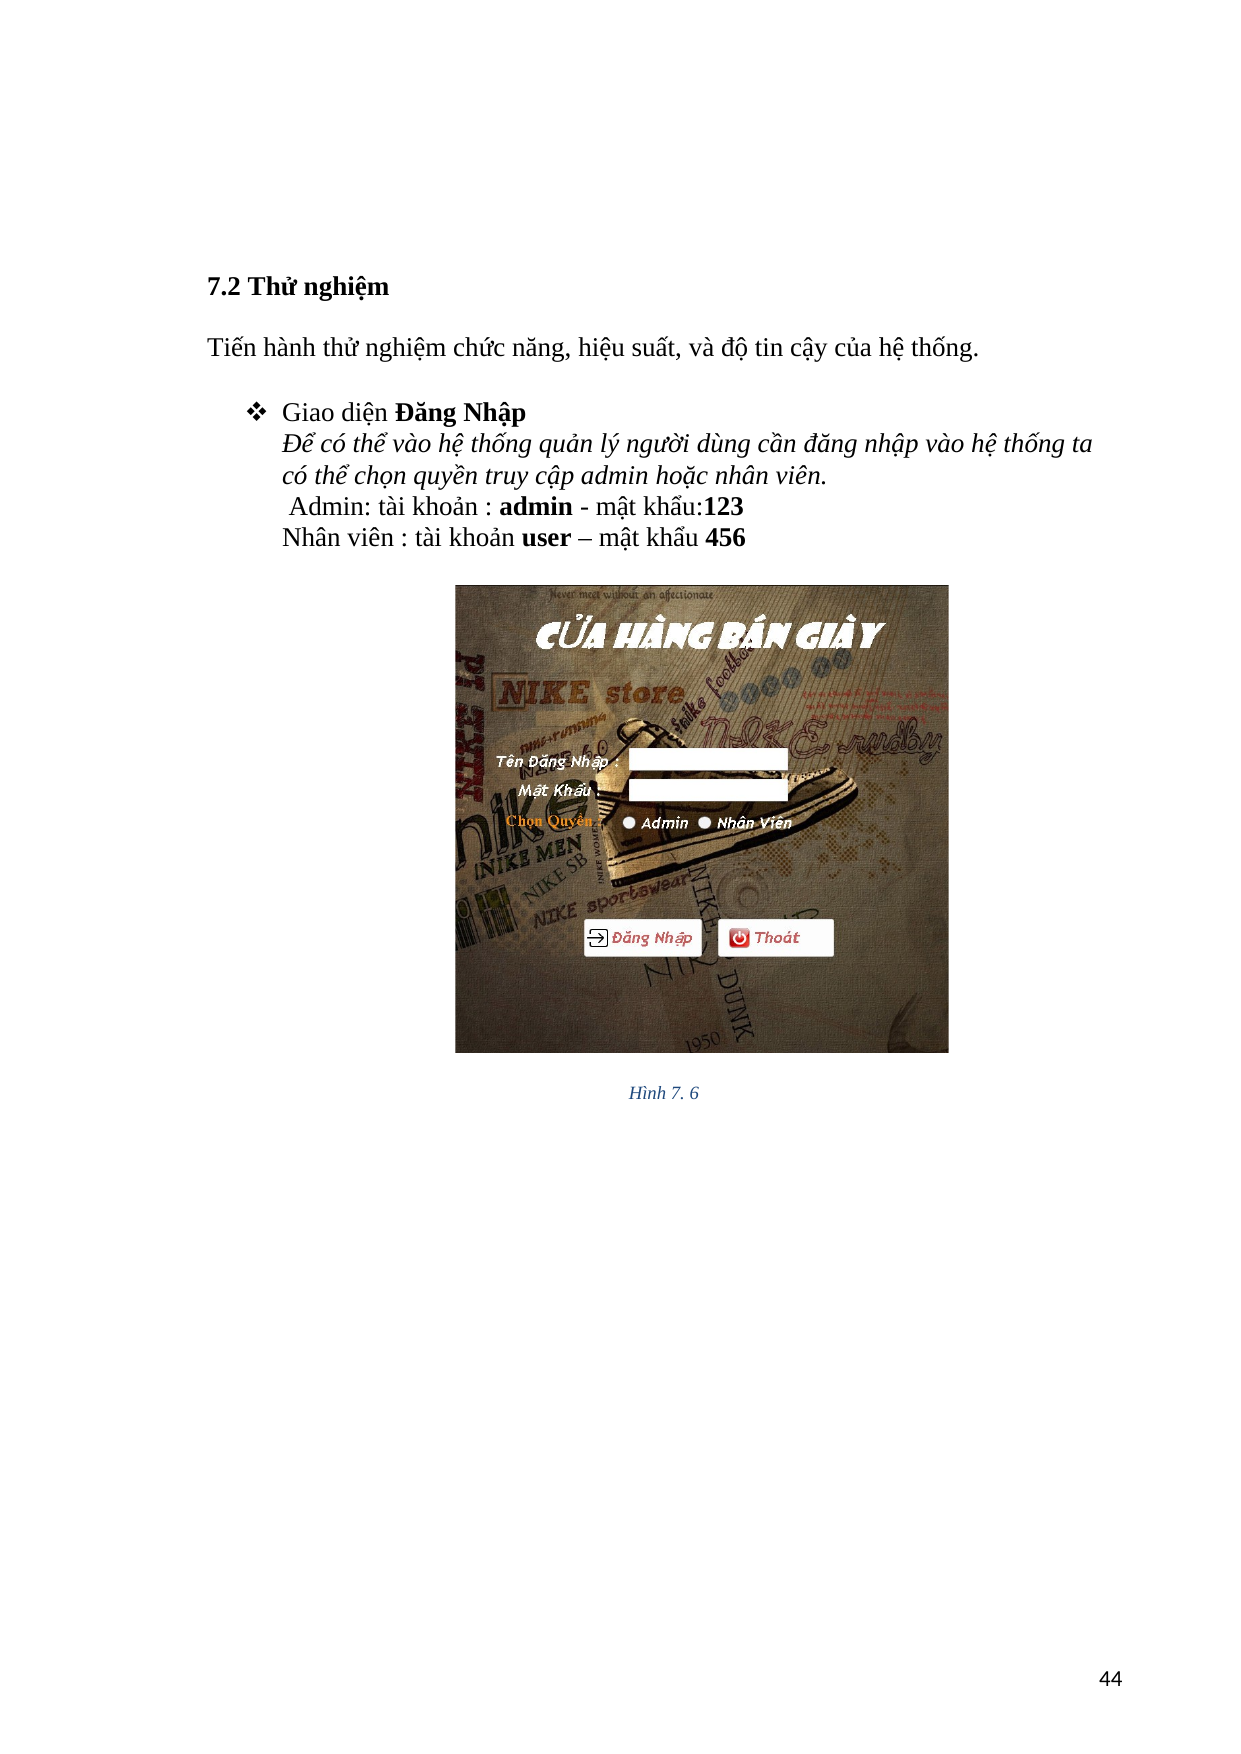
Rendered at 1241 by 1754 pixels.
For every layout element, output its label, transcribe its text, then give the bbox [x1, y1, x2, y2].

text Hình 7. 6 [207, 1082, 1122, 1103]
text Tiến hành thử nghiệm chức năng, hiệu suất, và độ tin cậy của hệ thống. [207, 331, 1122, 363]
list Admin: tài khoản : admin - mật khẩu:123 [282, 490, 1122, 521]
list Giao diện Đăng Nhập [244, 396, 1122, 428]
picture [455, 585, 949, 1053]
list Để có thể vào hệ thống quản lý người dùng cần đăng nhập vào hệ thống ta có thể chọn quyền truy cập admin hoặc nhân viên. [282, 428, 1122, 490]
subtitle 7.2 Thử nghiệm [207, 270, 1122, 301]
list Nhân viên : tài khoản user – mật khẩu 456 [282, 521, 1122, 552]
